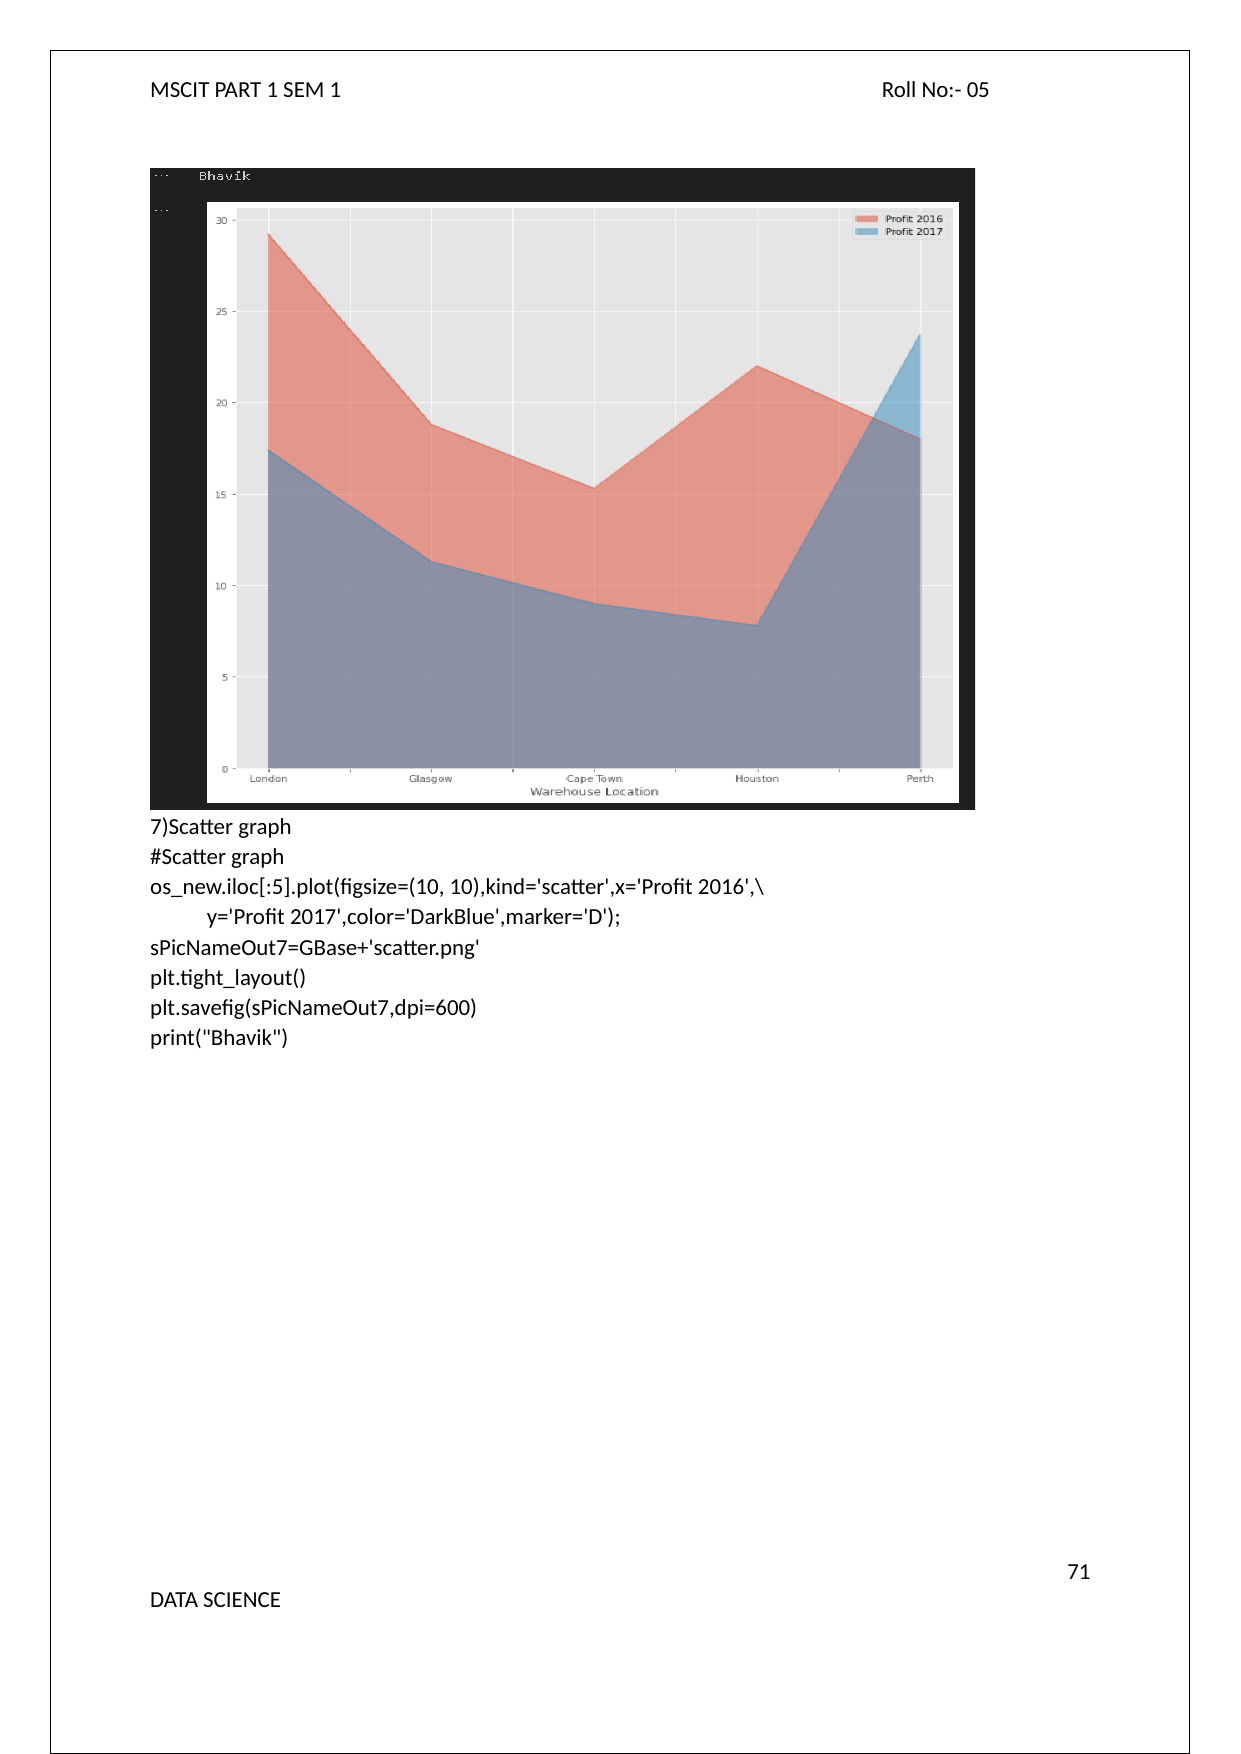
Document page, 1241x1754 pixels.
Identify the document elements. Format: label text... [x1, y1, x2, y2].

text print("Bhavik") [150, 1023, 1090, 1051]
text plt.savefig(sPicNameOut7,dpi=600) [150, 993, 1090, 1021]
text plt.tight_layout() [150, 963, 1090, 991]
text 7)Scatter graph [150, 812, 1090, 840]
text os_new.iloc[:5].plot(figsize=(10, 10),kind='scatter',x='Profit 2016',\ [150, 872, 1090, 900]
picture [150, 168, 976, 810]
text #Scatter graph [150, 842, 1090, 870]
text y='Profit 2017',color='DarkBlue',marker='D'); [150, 902, 1090, 930]
text sPicNameOut7=GBase+'scatter.png' [150, 933, 1090, 961]
